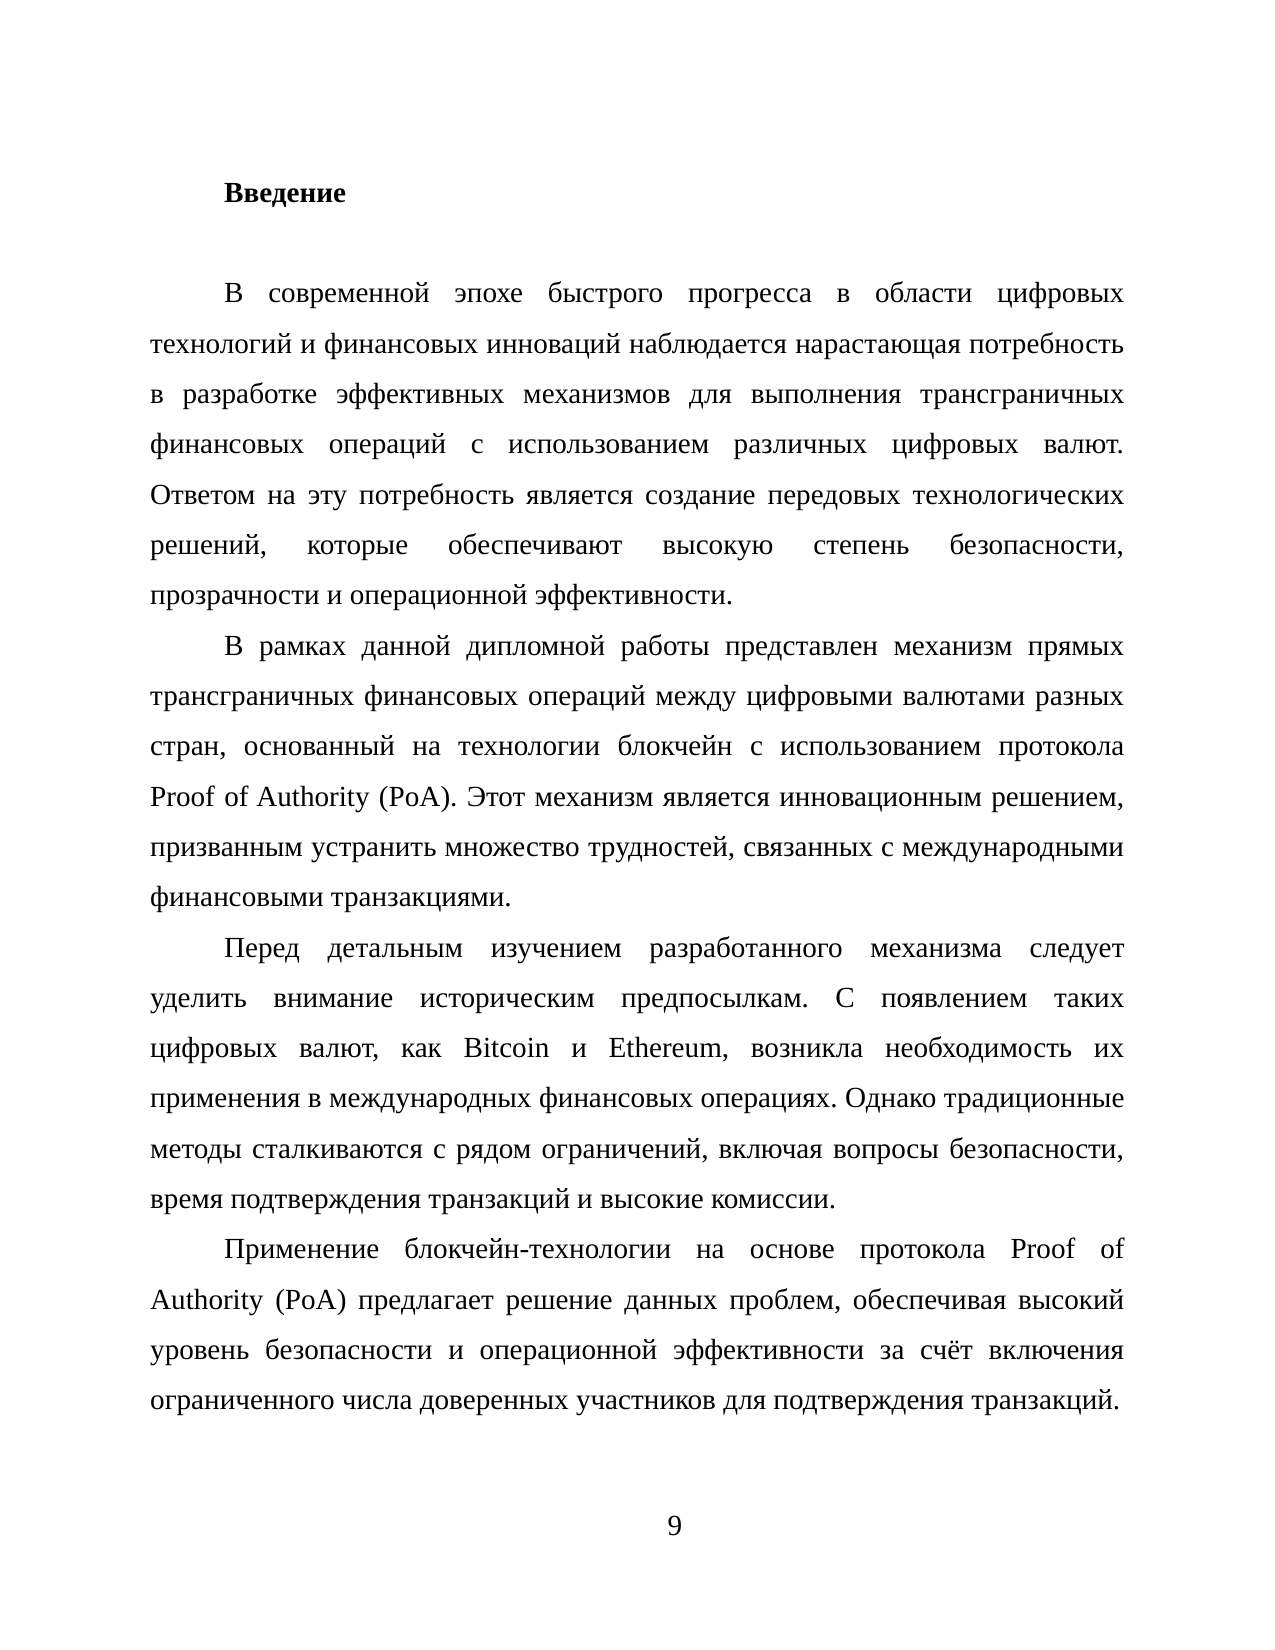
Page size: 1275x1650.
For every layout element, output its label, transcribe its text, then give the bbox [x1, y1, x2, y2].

text Применение блокчейн-технологии на основе протокола Proof of Authority (PoA) предлагает решение данных проблем, обеспечивая высокий уровень безопасности и операционной эффективности за счёт включения ограниченного числа доверенных участников для подтверждения транзакций. [150, 1232, 1125, 1416]
subtitle Введение [150, 175, 1125, 208]
text Перед детальным изучением разработанного механизма следует уделить внимание историческим предпосылкам. С появлением таких цифровых валют, как Bitcoin и Ethereum, возникла необходимость их применения в международных финансовых операциях. Однако традиционные методы сталкиваются с рядом ограничений, включая вопросы безопасности, время подтверждения транзакций и высокие комиссии. [150, 930, 1125, 1215]
text В рамках данной дипломной работы представлен механизм прямых трансграничных финансовых операций между цифровыми валютами разных стран, основанный на технологии блокчейн с использованием протокола Proof of Authority (PoA). Этот механизм является инновационным решением, призванным устранить множество трудностей, связанных с международными финансовыми транзакциями. [150, 628, 1125, 913]
text В современной эпохе быстрого прогресса в области цифровых технологий и финансовых инноваций наблюдается нарастающая потребность в разработке эффективных механизмов для выполнения трансграничных финансовых операций с использованием различных цифровых валют. Ответом на эту потребность является создание передовых технологических решений, которые обеспечивают высокую степень безопасности, прозрачности и операционной эффективности. [150, 276, 1125, 611]
